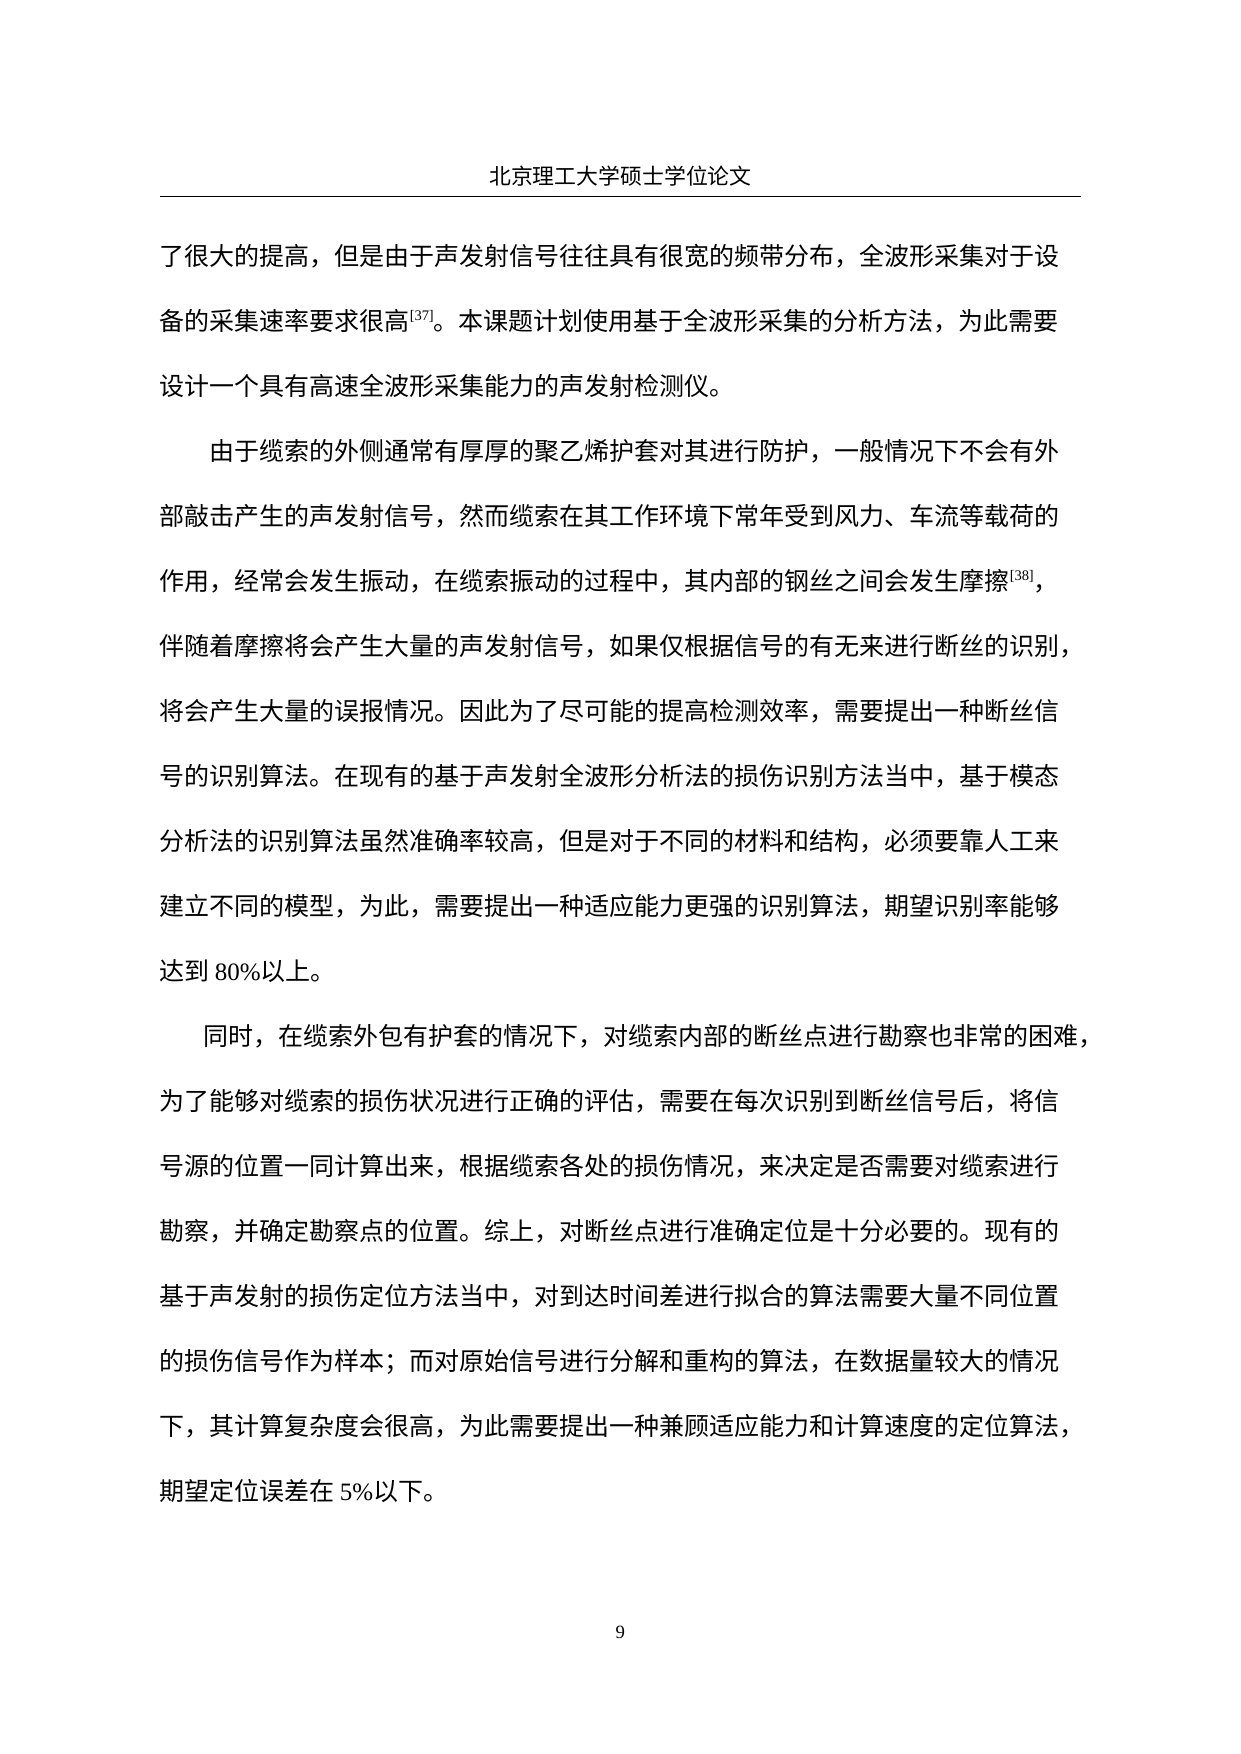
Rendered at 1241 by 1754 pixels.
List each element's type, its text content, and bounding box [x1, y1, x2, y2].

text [159, 222, 1081, 417]
text 由于缆索的外侧通常有厚厚的聚乙烯护套对其进行防护，一般情况下不会有外部敲击产生的声发射信号，然而缆索在其工作环境下常年受到风力、车流等载荷的作用，经常会发生振动，在缆索振动的过程中，其内部的钢丝之间会发生摩擦[38]，伴随着摩擦将会产生大量的声发射信号，如果仅根据信号的有无来进行断丝的识别，将会产生大量的误报情况。因此为了尽可能的提高检测效率，需要提出一种断丝信号的识别算法。在现有的基于声发射全波形分析法的损伤识别方法当中，基于模态分析法的识别算法虽然准确率较高，但是对于不同的材料和结构，必须要靠人工来建立不同的模型，为此，需要提出一种适应能力更强的识别算法，期望识别率能够达到80%以上。 [159, 417, 1081, 1002]
text 同时，在缆索外包有护套的情况下，对缆索内部的断丝点进行勘察也非常的困难，为了能够对缆索的损伤状况进行正确的评估，需要在每次识别到断丝信号后，将信号源的位置一同计算出来，根据缆索各处的损伤情况，来决定是否需要对缆索进行勘察，并确定勘察点的位置。综上，对断丝点进行准确定位是十分必要的。现有的基于声发射的损伤定位方法当中，对到达时间差进行拟合的算法需要大量不同位置的损伤信号作为样本；而对原始信号进行分解和重构的算法，在数据量较大的情况下，其计算复杂度会很高，为此需要提出一种兼顾适应能力和计算速度的定位算法，期望定位误差在5%以下。 [159, 1002, 1081, 1522]
